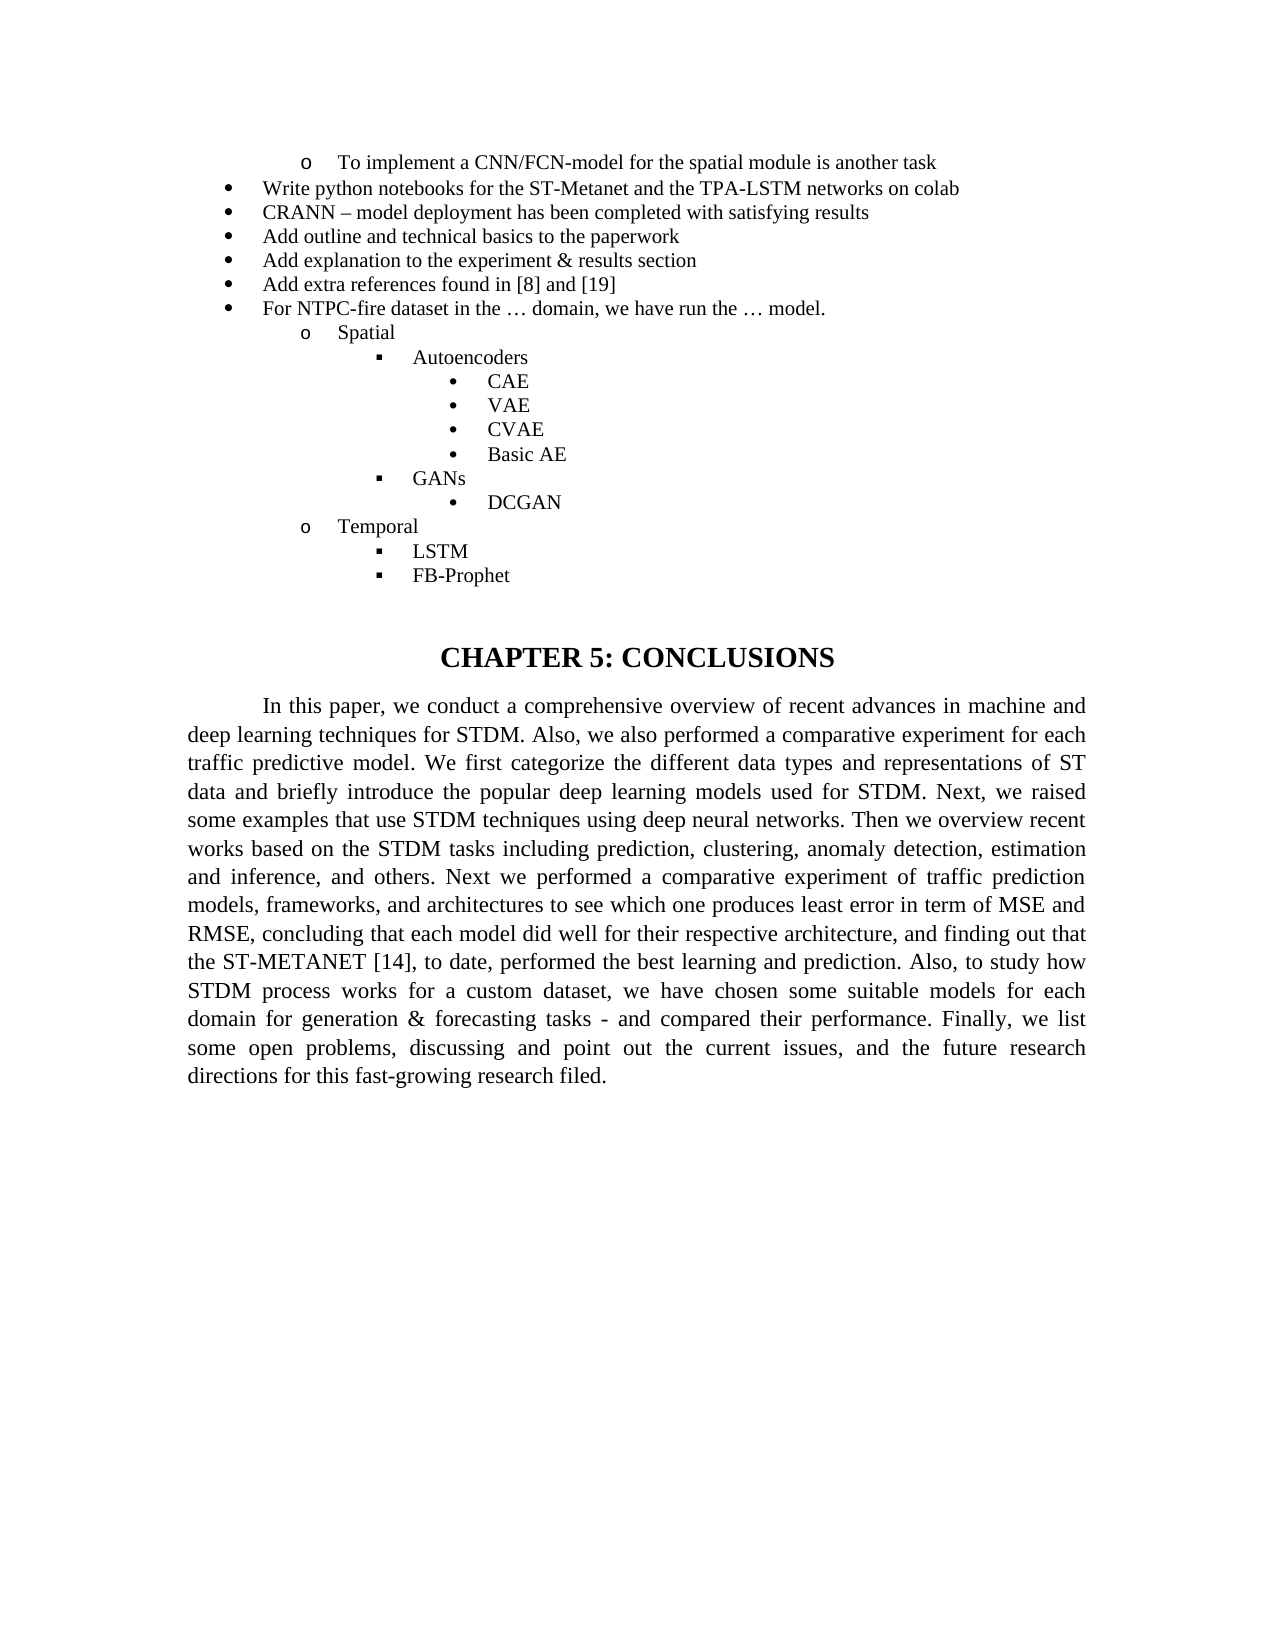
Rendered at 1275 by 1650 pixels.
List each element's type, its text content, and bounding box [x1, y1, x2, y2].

list Autoencoders [375, 345, 1087, 369]
list Temporal [300, 514, 1087, 539]
list CVAE [450, 417, 1087, 441]
list VAE [450, 393, 1087, 417]
list To implement a CNN/FCN-model for the spatial module is another task [300, 150, 1087, 176]
list CRANN – model deployment has been completed with satisfying results [225, 200, 1087, 224]
list Basic AE [450, 441, 1087, 466]
text In this paper, we conduct a comprehensive overview of recent advances in machine and deep learning techniques for STDM. Also, we also performed a comparative experiment for each traffic predictive model. We first categorize the different data types and representations of ST data and briefly introduce the popular deep learning models used for STDM. Next, we raised some examples that use STDM techniques using deep neural networks. Then we overview recent works based on the STDM tasks including prediction, clustering, anomaly detection, estimation and inference, and others. Next we performed a comparative experiment of traffic prediction models, frameworks, and architectures to see which one produces least error in term of MSE and RMSE, concluding that each model did well for their respective architecture, and finding out that the ST-METANET [14], to date, performed the best learning and prediction. Also, to study how STDM process works for a custom dataset, we have chosen some suitable models for each domain for generation & forecasting tasks - and compared their performance. Finally, we list some open problems, discussing and point out the current issues, and the future research directions for this fast-growing research filed. [187, 692, 1087, 1088]
list FB-Prophet [375, 563, 1087, 587]
list Write python notebooks for the ST-Metanet and the TPA-LSTM networks on colab [225, 176, 1087, 200]
list Spatial [300, 320, 1087, 345]
list GANs [375, 466, 1087, 489]
list Add outline and technical basics to the paperwork [225, 224, 1087, 248]
list CAE [450, 369, 1087, 393]
list DCGAN [450, 489, 1087, 514]
list For NTPC-fire dataset in the … domain, we have run the … model. [225, 296, 1087, 320]
list Add extra references found in [8] and [19] [225, 272, 1087, 296]
text CHAPTER 5: CONCLUSIONS [187, 640, 1087, 673]
list Add explanation to the experiment & results section [225, 248, 1087, 272]
list LSTM [375, 539, 1087, 563]
